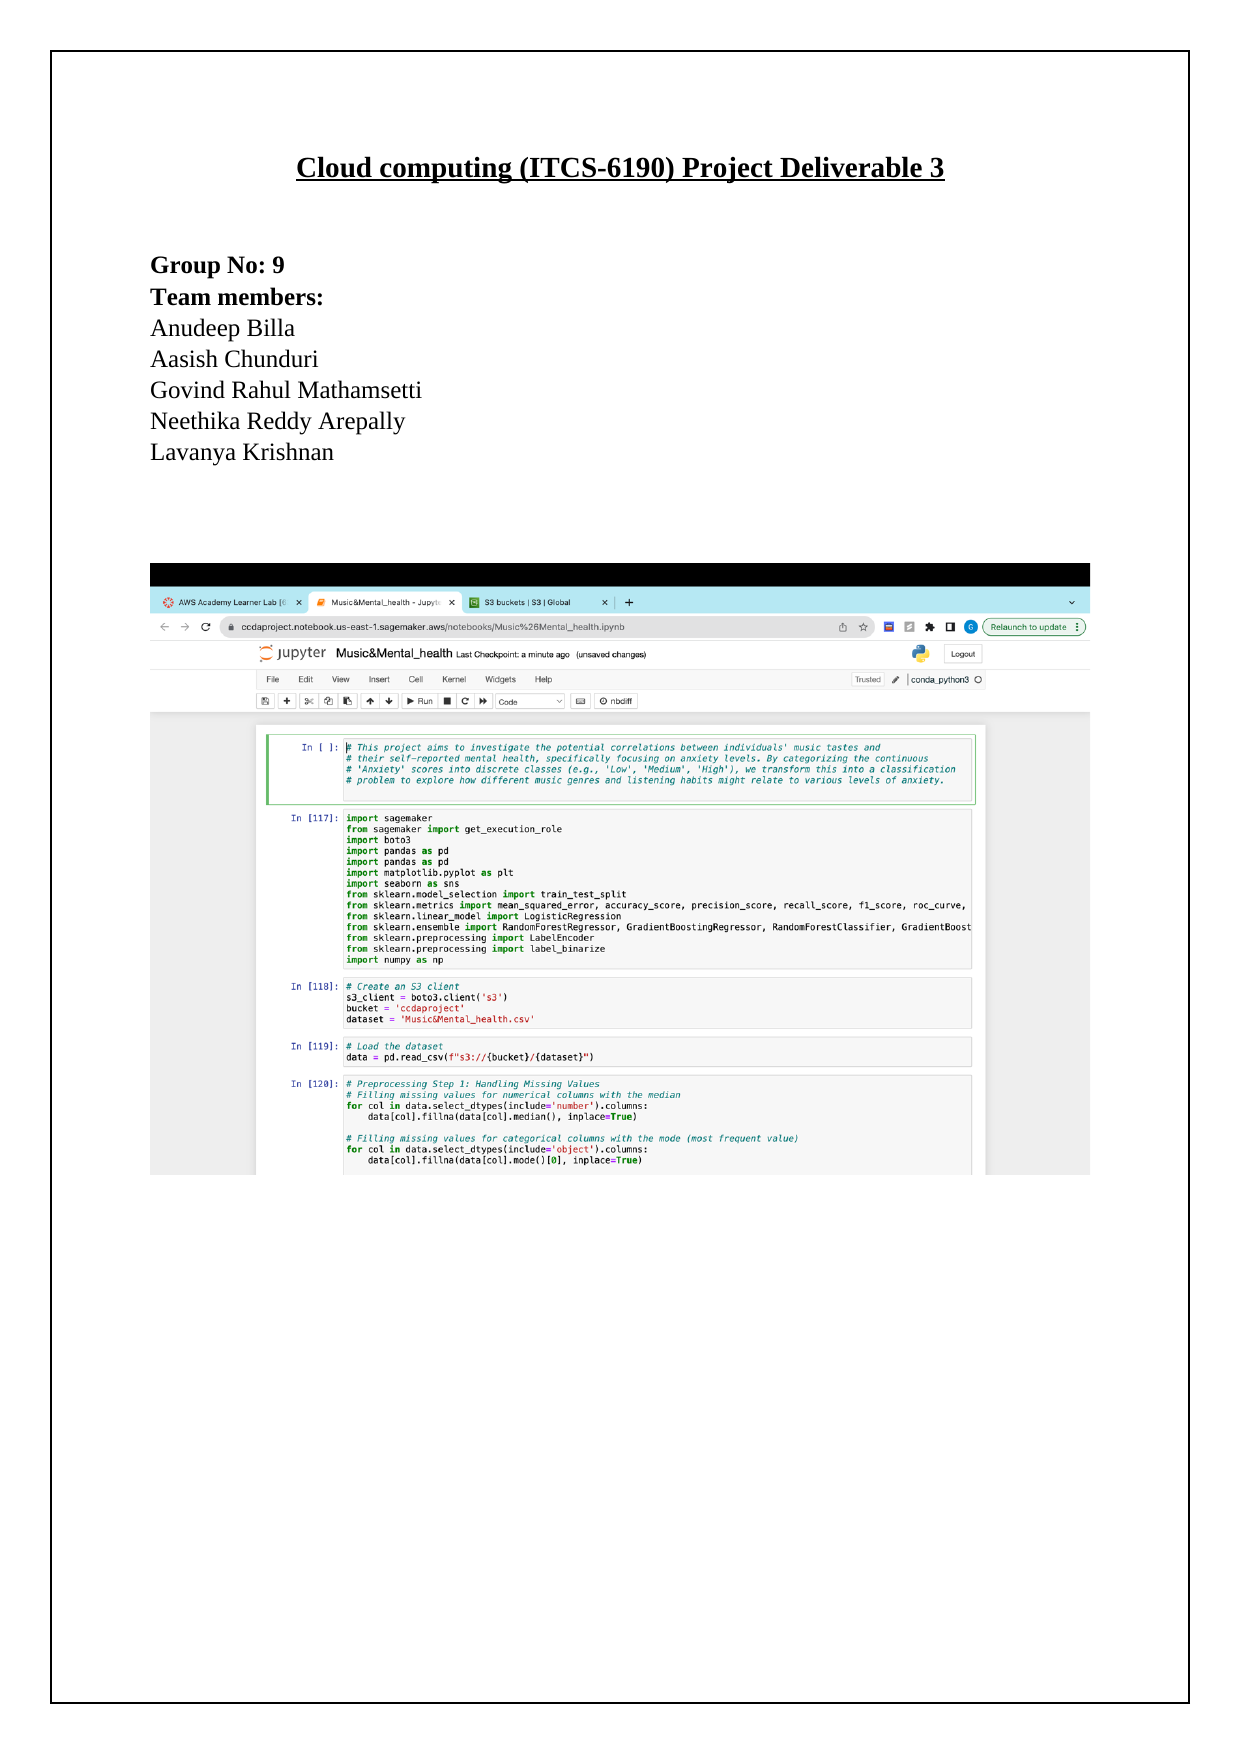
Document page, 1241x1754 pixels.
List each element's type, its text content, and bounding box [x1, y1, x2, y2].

text Anudeep Billa [150, 313, 1090, 341]
text Lavanya Krishnan [150, 437, 1090, 466]
text Neethika Reddy Arepally [150, 406, 1090, 434]
text Team members: [150, 282, 1090, 310]
text Aasish Chunduri [150, 344, 1090, 372]
picture [150, 563, 1091, 1175]
text Cloud computing (ITCS-6190) Project Deliverable 3 [150, 150, 1090, 183]
text Group No: 9 [150, 251, 1090, 279]
text Govind Rahul Mathamsetti [150, 375, 1090, 403]
